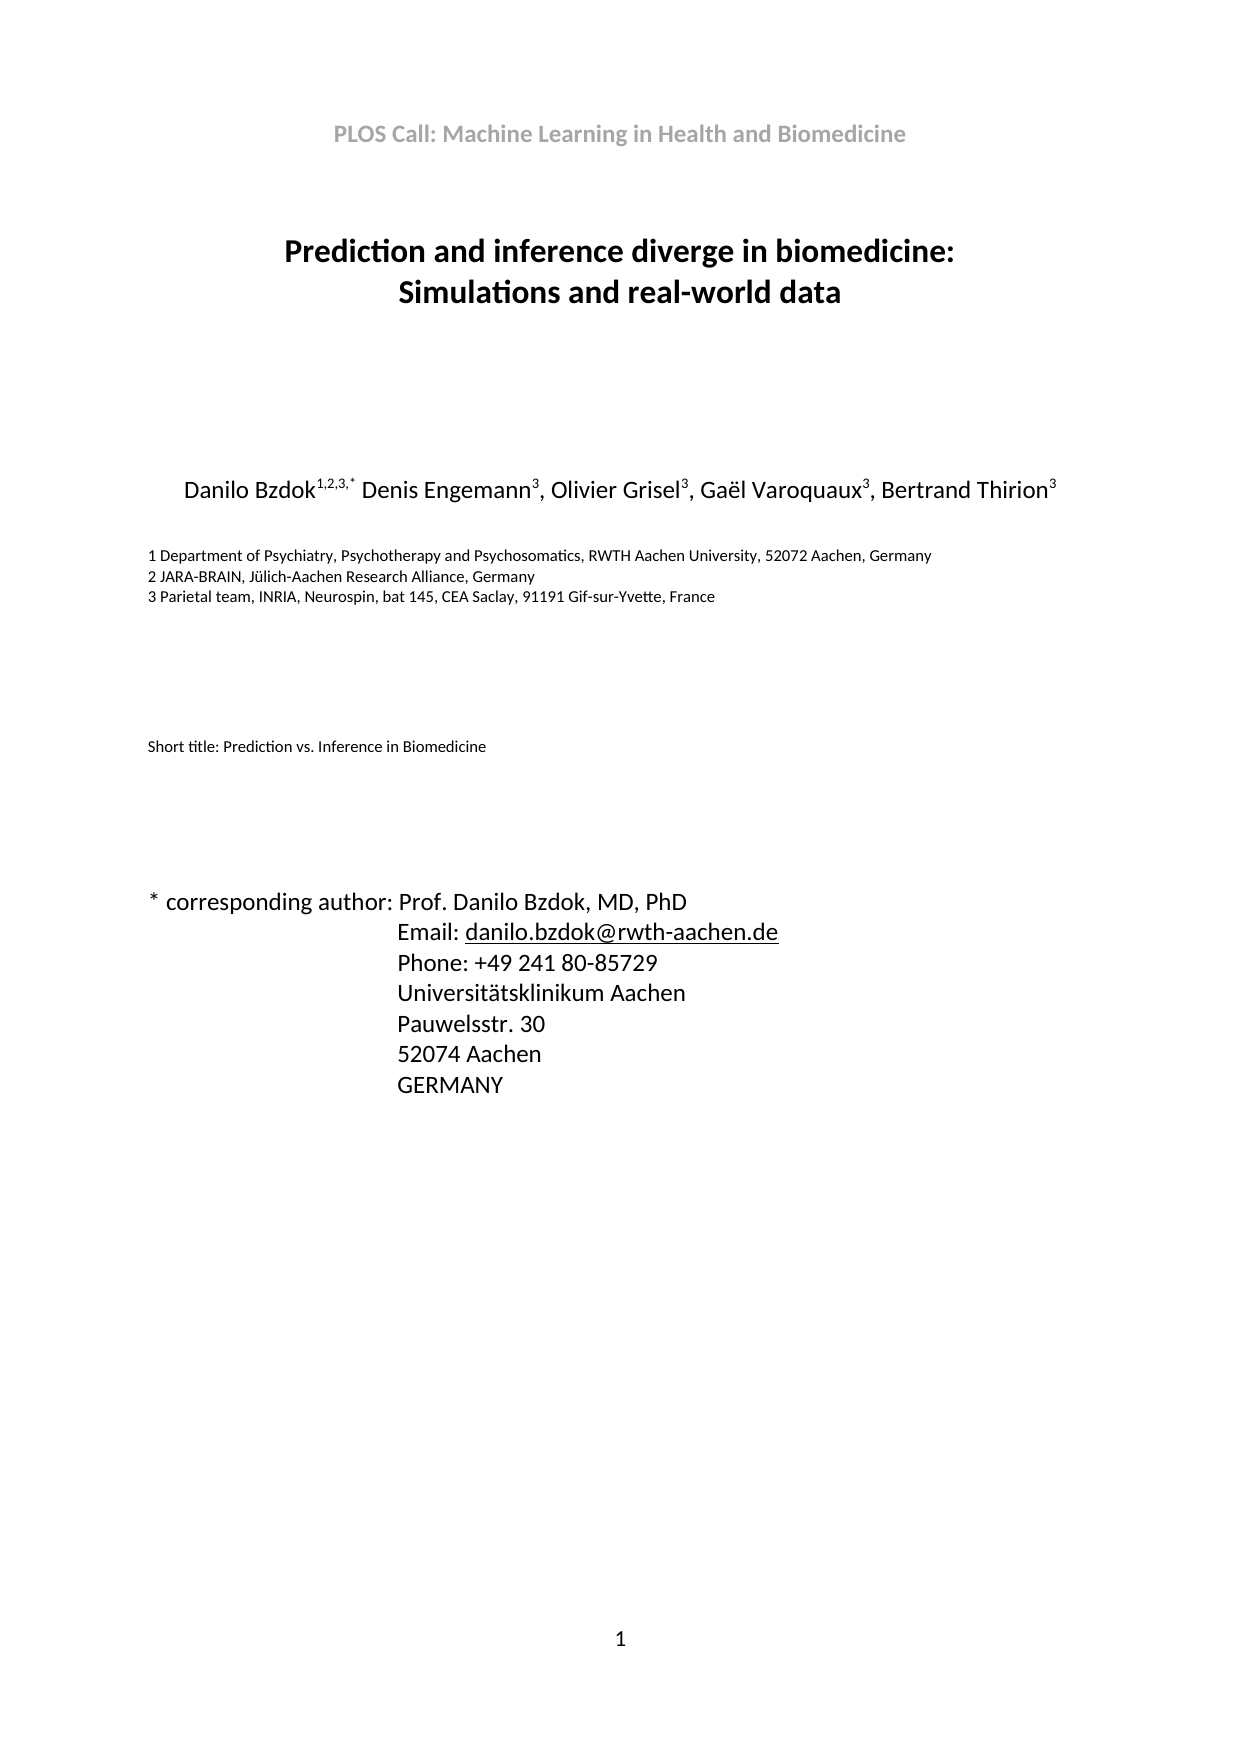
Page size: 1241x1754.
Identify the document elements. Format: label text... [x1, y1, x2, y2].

text 1 Department of Psychiatry, Psychotherapy and Psychosomatics, RWTH Aachen University, 52072 Aachen, Germany 2 JARA-BRAIN, Jülich-Aachen Research Alliance, Germany 3 Parietal team, INRIA, Neurospin, bat 145, CEA Saclay, 91191 Gif-sur-Yvette, France [148, 546, 1092, 607]
text Prediction and inference diverge in biomedicine: [148, 230, 1092, 271]
text Email: danilo.bzdok@rwth-aachen.de [369, 917, 1092, 947]
text Pauwelsstr. 30 [369, 1008, 1092, 1039]
text 52074 Aachen [369, 1039, 1092, 1069]
text Danilo Bzdok1,2,3,* Denis Engemann3, Olivier Grisel3, Gaël Varoquaux3, Bertrand Thirion3 [148, 474, 1092, 505]
text GERMANY [369, 1069, 1092, 1100]
text Simulations and real-world data [148, 271, 1092, 312]
text Universitätsklinikum Aachen [369, 978, 1092, 1008]
text Phone: +49 241 80-85729 [369, 947, 1092, 978]
text Short title: Prediction vs. Inference in Biomedicine [148, 736, 1092, 756]
text * corresponding author: Prof. Danilo Bzdok, MD, PhD [148, 886, 1092, 917]
text PLOS Call: Machine Learning in Health and Biomedicine [148, 118, 1092, 149]
